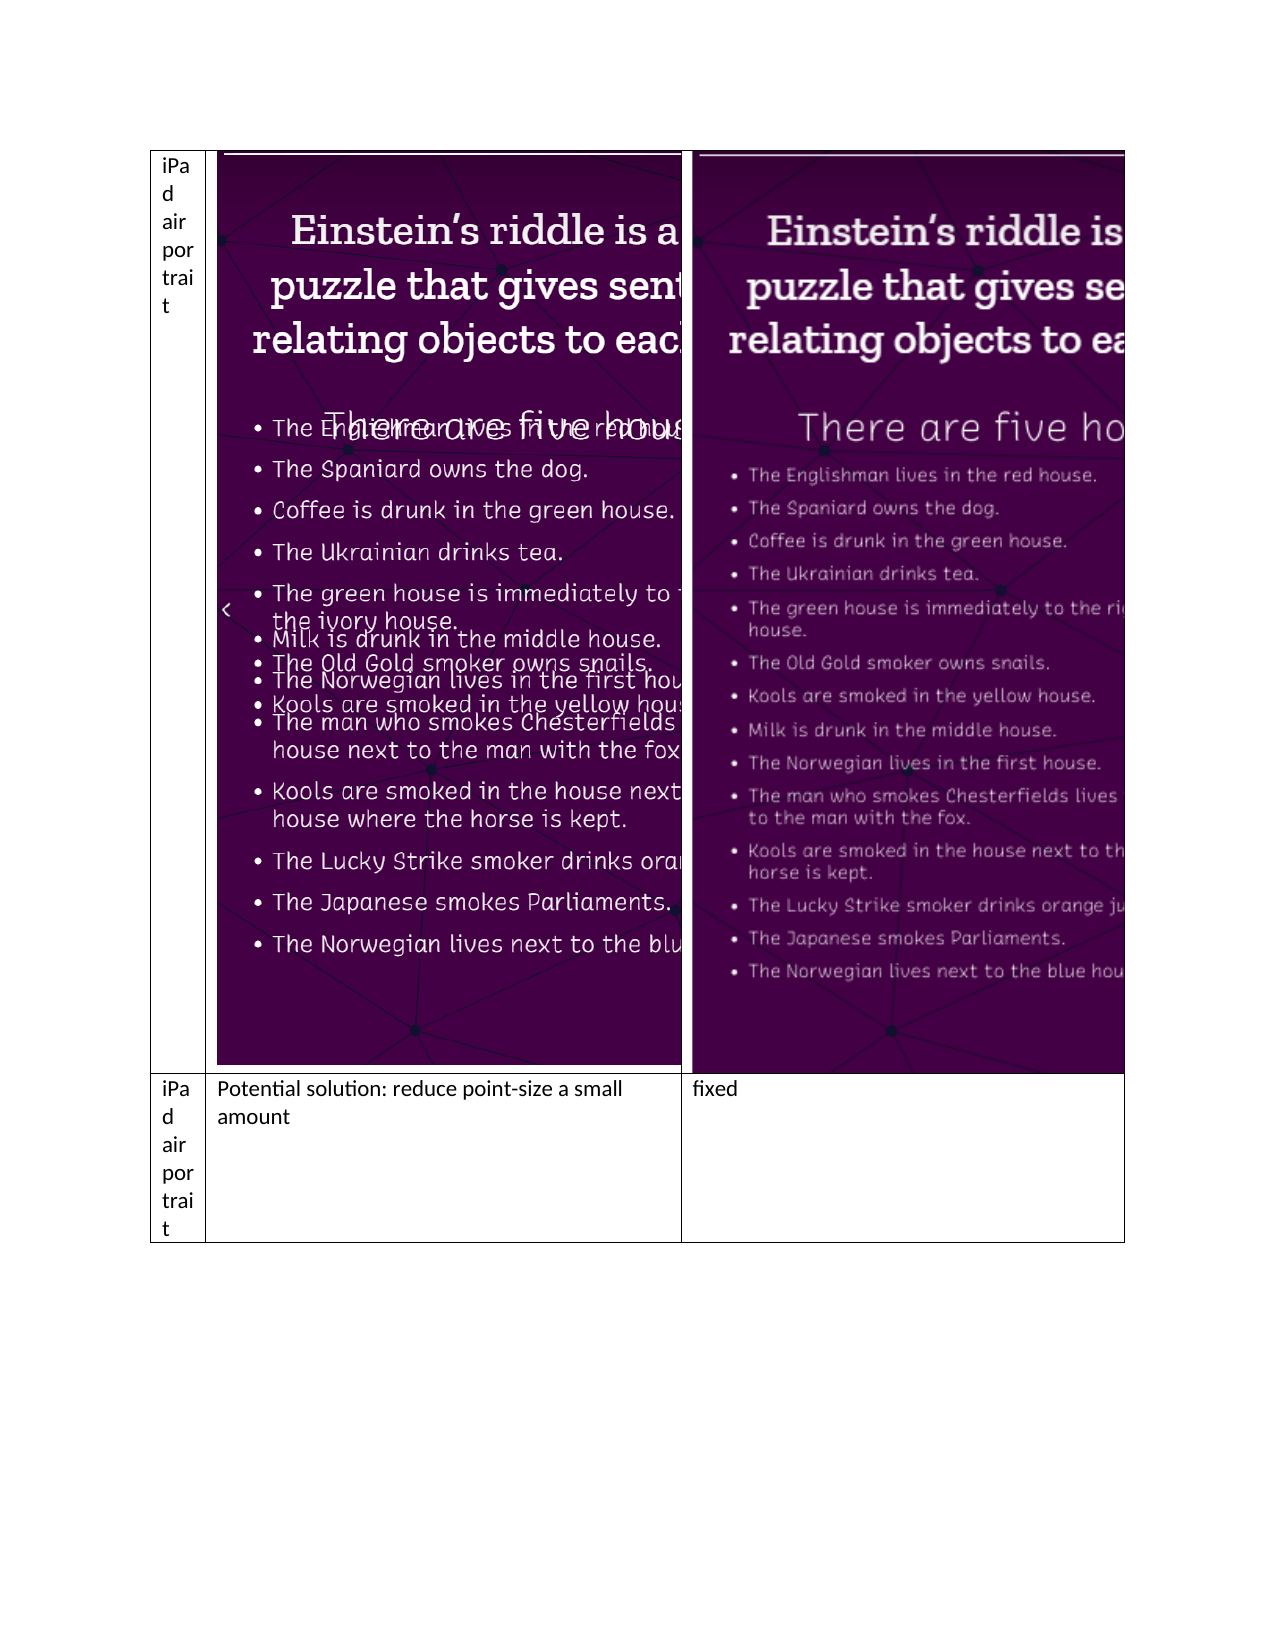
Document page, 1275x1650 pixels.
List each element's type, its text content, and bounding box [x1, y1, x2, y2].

table_cell iPad air portrait [151, 1074, 205, 1242]
table_cell [682, 151, 692, 1073]
picture [217, 151, 682, 1065]
table_cell fixed [682, 1074, 1124, 1242]
table_cell Potential solution: reduce point-size a small amount [206, 1074, 681, 1242]
picture [692, 151, 1125, 1073]
table_cell iPad air portrait [151, 151, 205, 1073]
table_cell [206, 151, 681, 1073]
